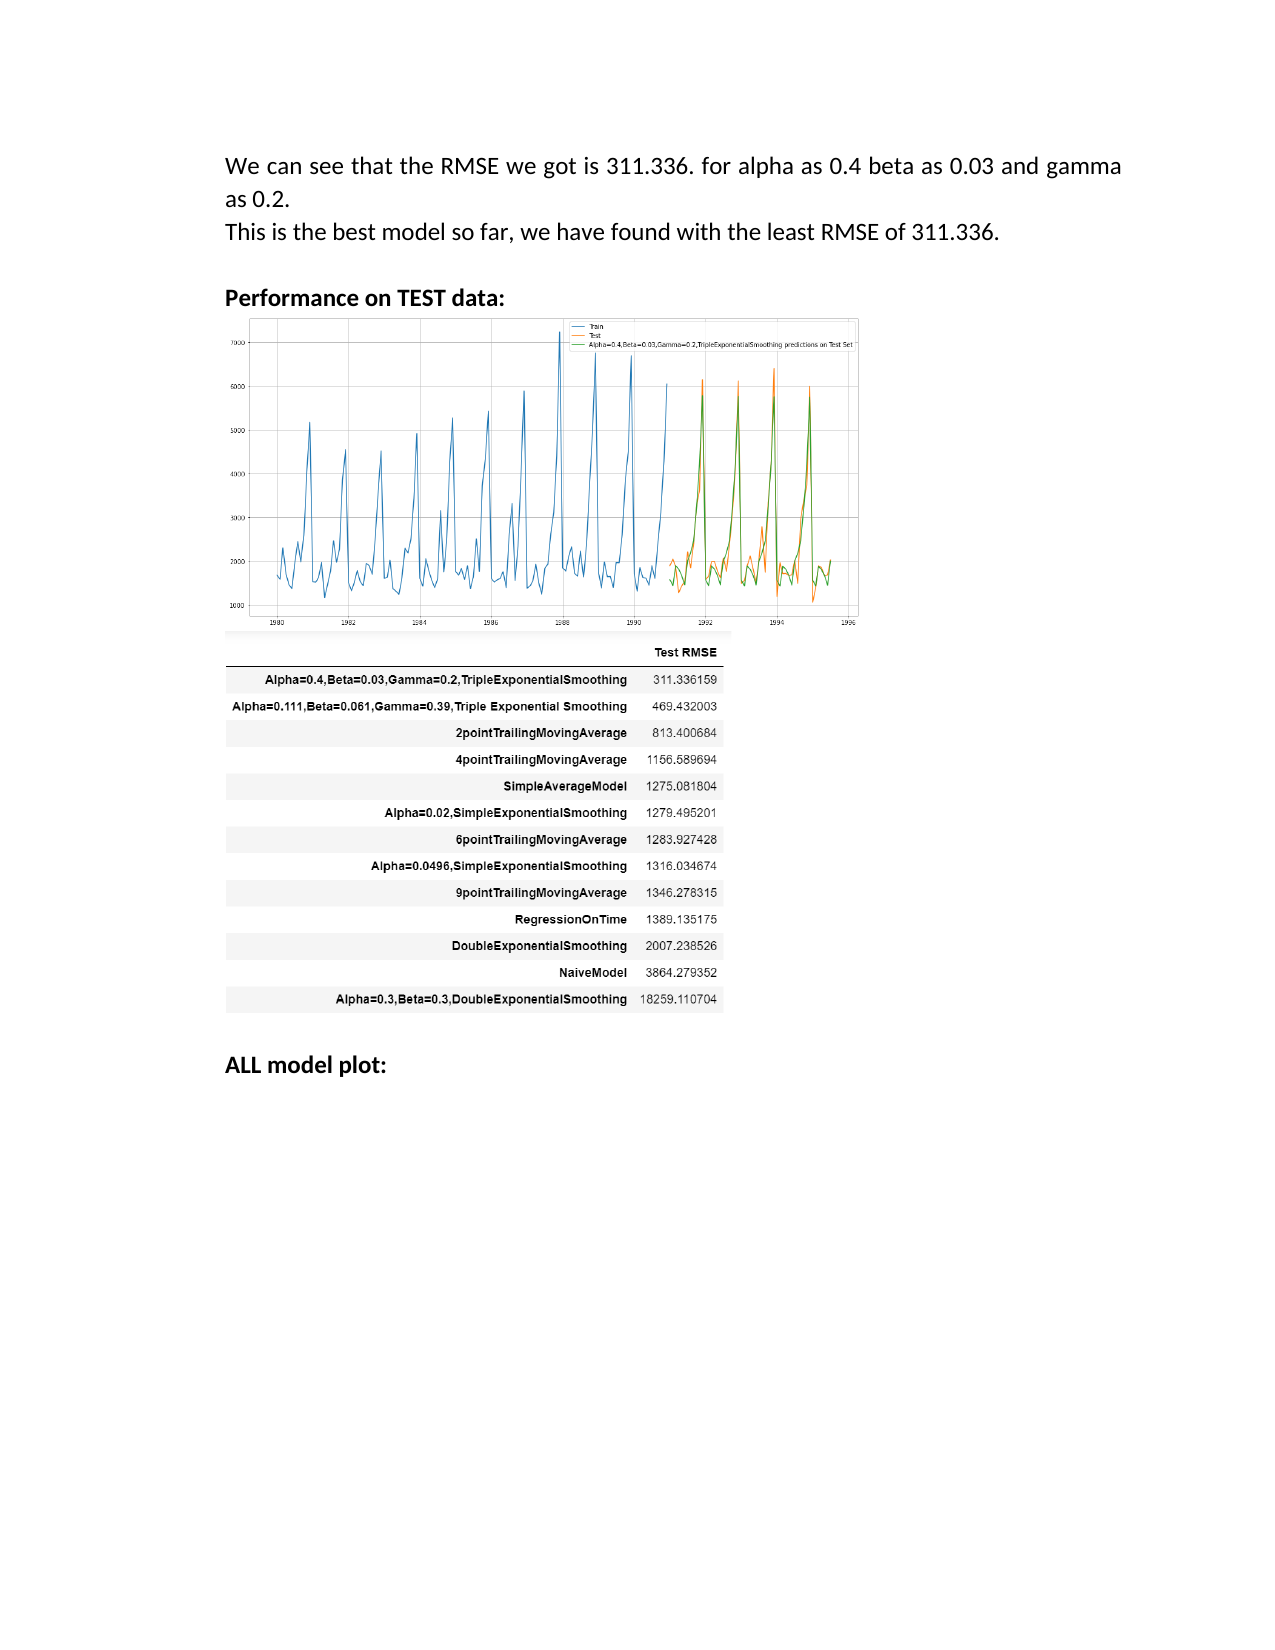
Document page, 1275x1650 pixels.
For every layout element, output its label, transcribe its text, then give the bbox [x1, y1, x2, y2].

list This is the best model so far, we have found with the least RMSE of 311.336. [225, 216, 1125, 246]
picture [225, 631, 732, 1014]
picture [225, 314, 862, 630]
list We can see that the RMSE we got is 311.336. for alpha as 0.4 beta as 0.03 and gamma as 0.2. [225, 150, 1125, 213]
list Performance on TEST data: [225, 282, 1125, 312]
list ALL model plot: [225, 1049, 1125, 1079]
